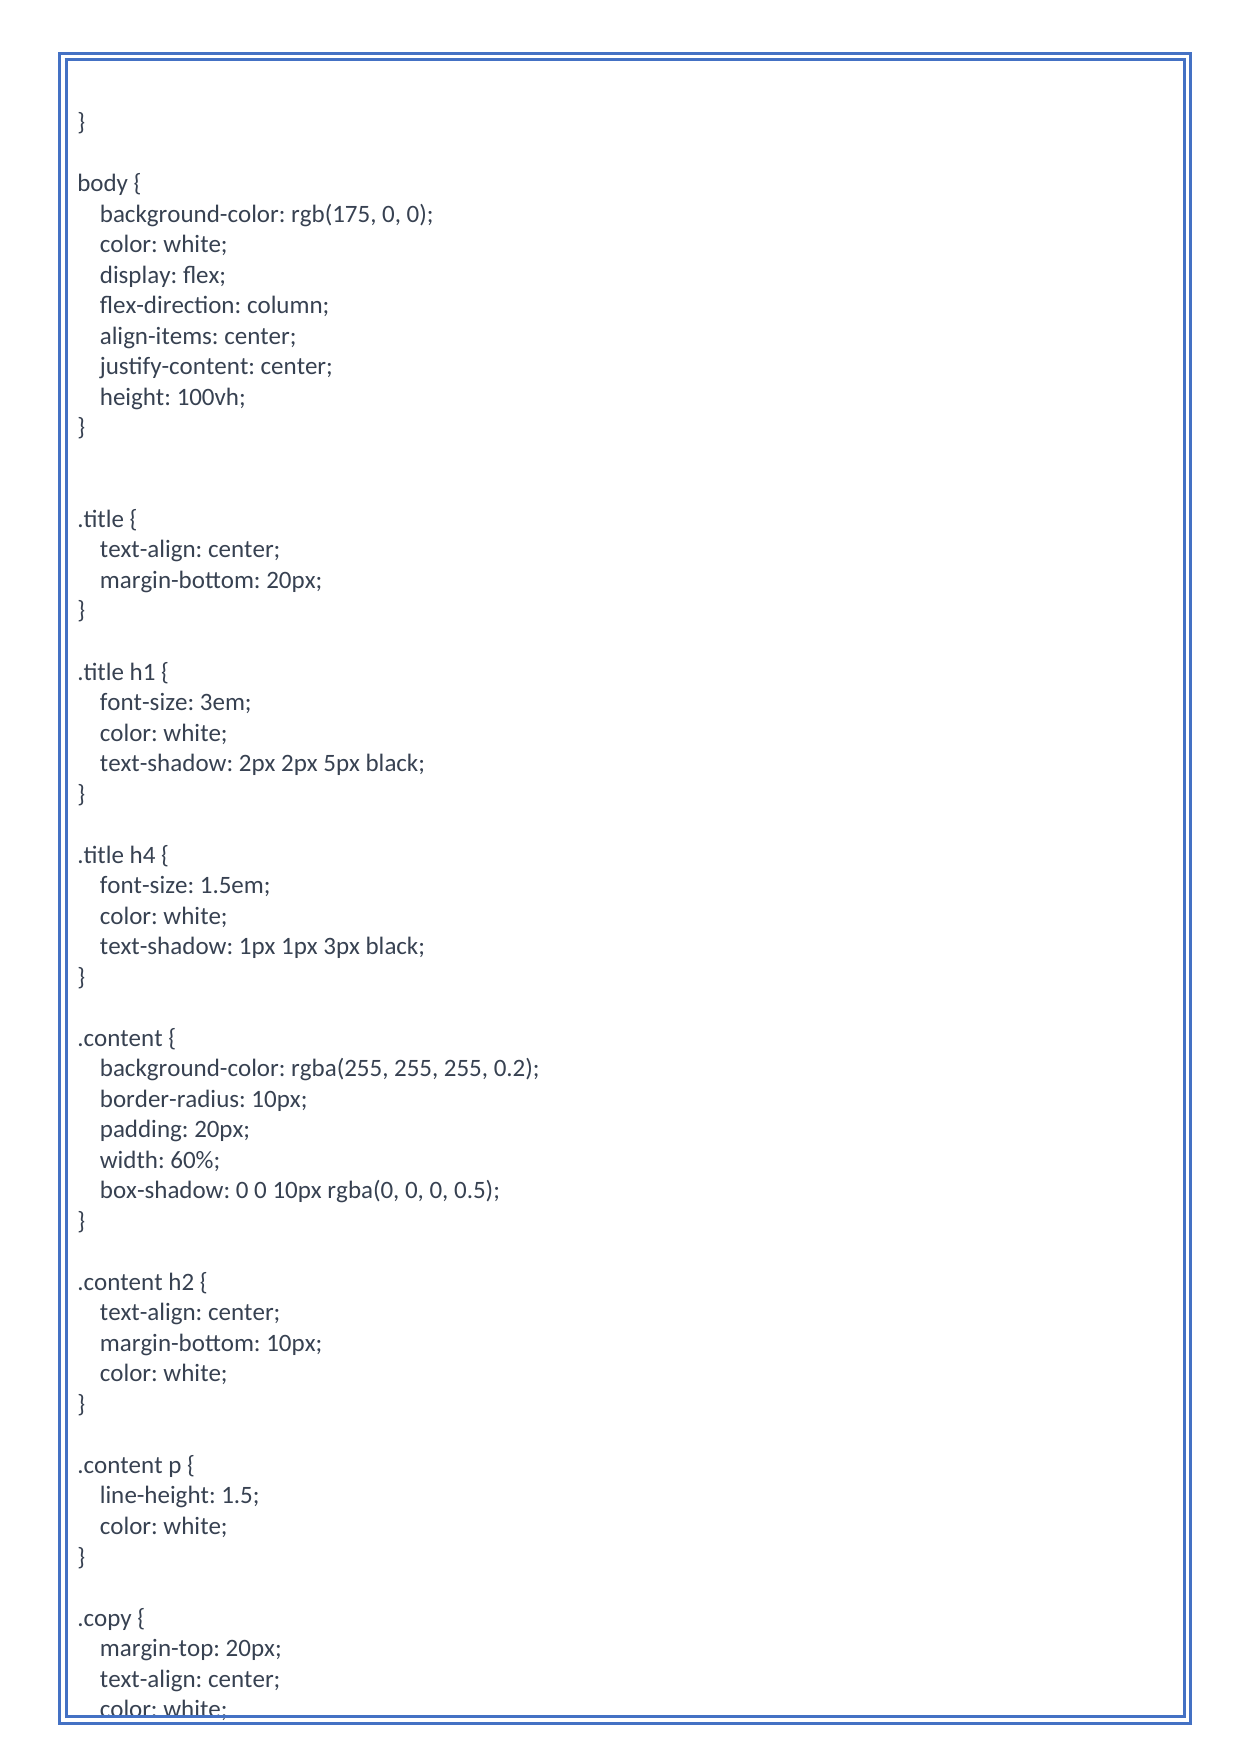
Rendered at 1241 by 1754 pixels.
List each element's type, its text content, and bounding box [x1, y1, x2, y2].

text } [77, 778, 1183, 808]
text display: flex; [77, 259, 1183, 289]
text margin-bottom: 20px; [77, 564, 1183, 594]
text margin-top: 20px; [77, 1632, 1183, 1663]
text height: 100vh; [77, 381, 1183, 411]
text color: white; [77, 1510, 1183, 1541]
text } [77, 961, 1183, 991]
text .title h1 { [77, 656, 1183, 686]
text } [77, 1541, 1183, 1571]
text text-align: center; [77, 533, 1183, 564]
text padding: 20px; [77, 1113, 1183, 1144]
text text-align: center; [77, 1663, 1183, 1693]
text text-shadow: 2px 2px 5px black; [77, 747, 1183, 778]
text .title h4 { [77, 839, 1183, 869]
text border-radius: 10px; [77, 1083, 1183, 1113]
text text-align: center; [77, 1297, 1183, 1327]
text } [77, 594, 1183, 625]
text color: white; [77, 717, 1183, 747]
text .title { [77, 503, 1183, 533]
text .content p { [77, 1449, 1183, 1480]
text background-color: rgb(175, 0, 0); [77, 198, 1183, 228]
text font-size: 1.5em; [77, 869, 1183, 900]
text align-items: center; [77, 320, 1183, 350]
text line-height: 1.5; [77, 1480, 1183, 1510]
text box-shadow: 0 0 10px rgba(0, 0, 0, 0.5); [77, 1174, 1183, 1205]
text color: white; [77, 1358, 1183, 1388]
text font-size: 3em; [77, 686, 1183, 717]
text body { [77, 167, 1183, 198]
text .copy { [77, 1602, 1183, 1632]
text color: white; [77, 1693, 1189, 1722]
text } [77, 106, 1183, 137]
text width: 60%; [77, 1144, 1183, 1174]
text } [77, 1388, 1183, 1419]
text text-shadow: 1px 1px 3px black; [77, 930, 1183, 961]
text color: white; [77, 228, 1183, 259]
text color: white; [77, 900, 1183, 930]
text justify-content: center; [77, 350, 1183, 381]
text flex-direction: column; [77, 289, 1183, 320]
text margin-bottom: 10px; [77, 1327, 1183, 1358]
text } [77, 411, 1183, 442]
text .content h2 { [77, 1266, 1183, 1297]
text } [77, 1205, 1183, 1236]
text .content { [77, 1022, 1183, 1052]
text background-color: rgba(255, 255, 255, 0.2); [77, 1052, 1183, 1083]
